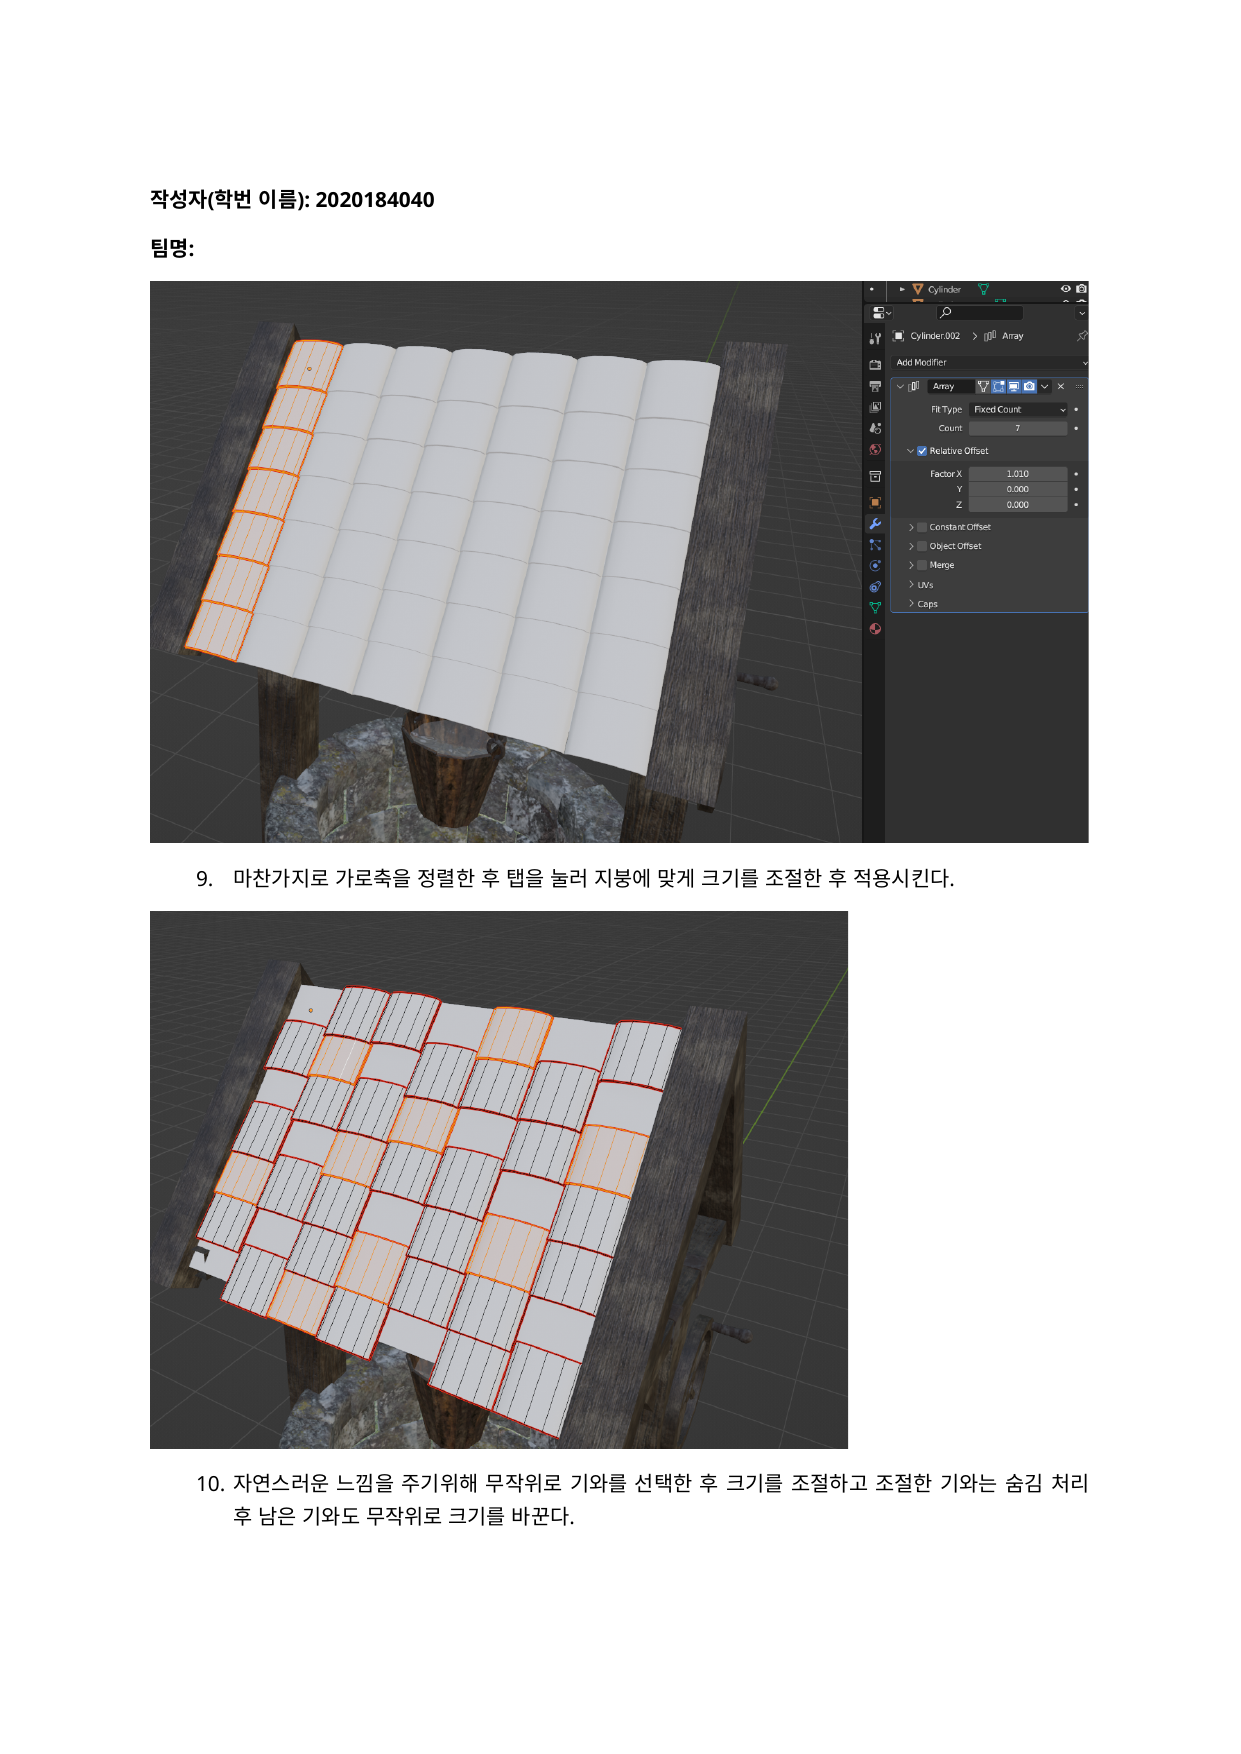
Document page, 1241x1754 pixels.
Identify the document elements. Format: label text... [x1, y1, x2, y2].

list 자연스러운 느낌을 주기위해 무작위로 기와를 선택한 후 크기를 조절하고 조절한 기와는 숨김 처리 후 남은 기와도 무작위로 크기를 바꾼다. [196, 1467, 1090, 1530]
picture [150, 281, 1089, 843]
picture [150, 911, 849, 1449]
list 마찬가지로 가로축을 정렬한 후 탭을 눌러 지붕에 맞게 크기를 조절한 후 적용시킨다. [196, 862, 1090, 892]
